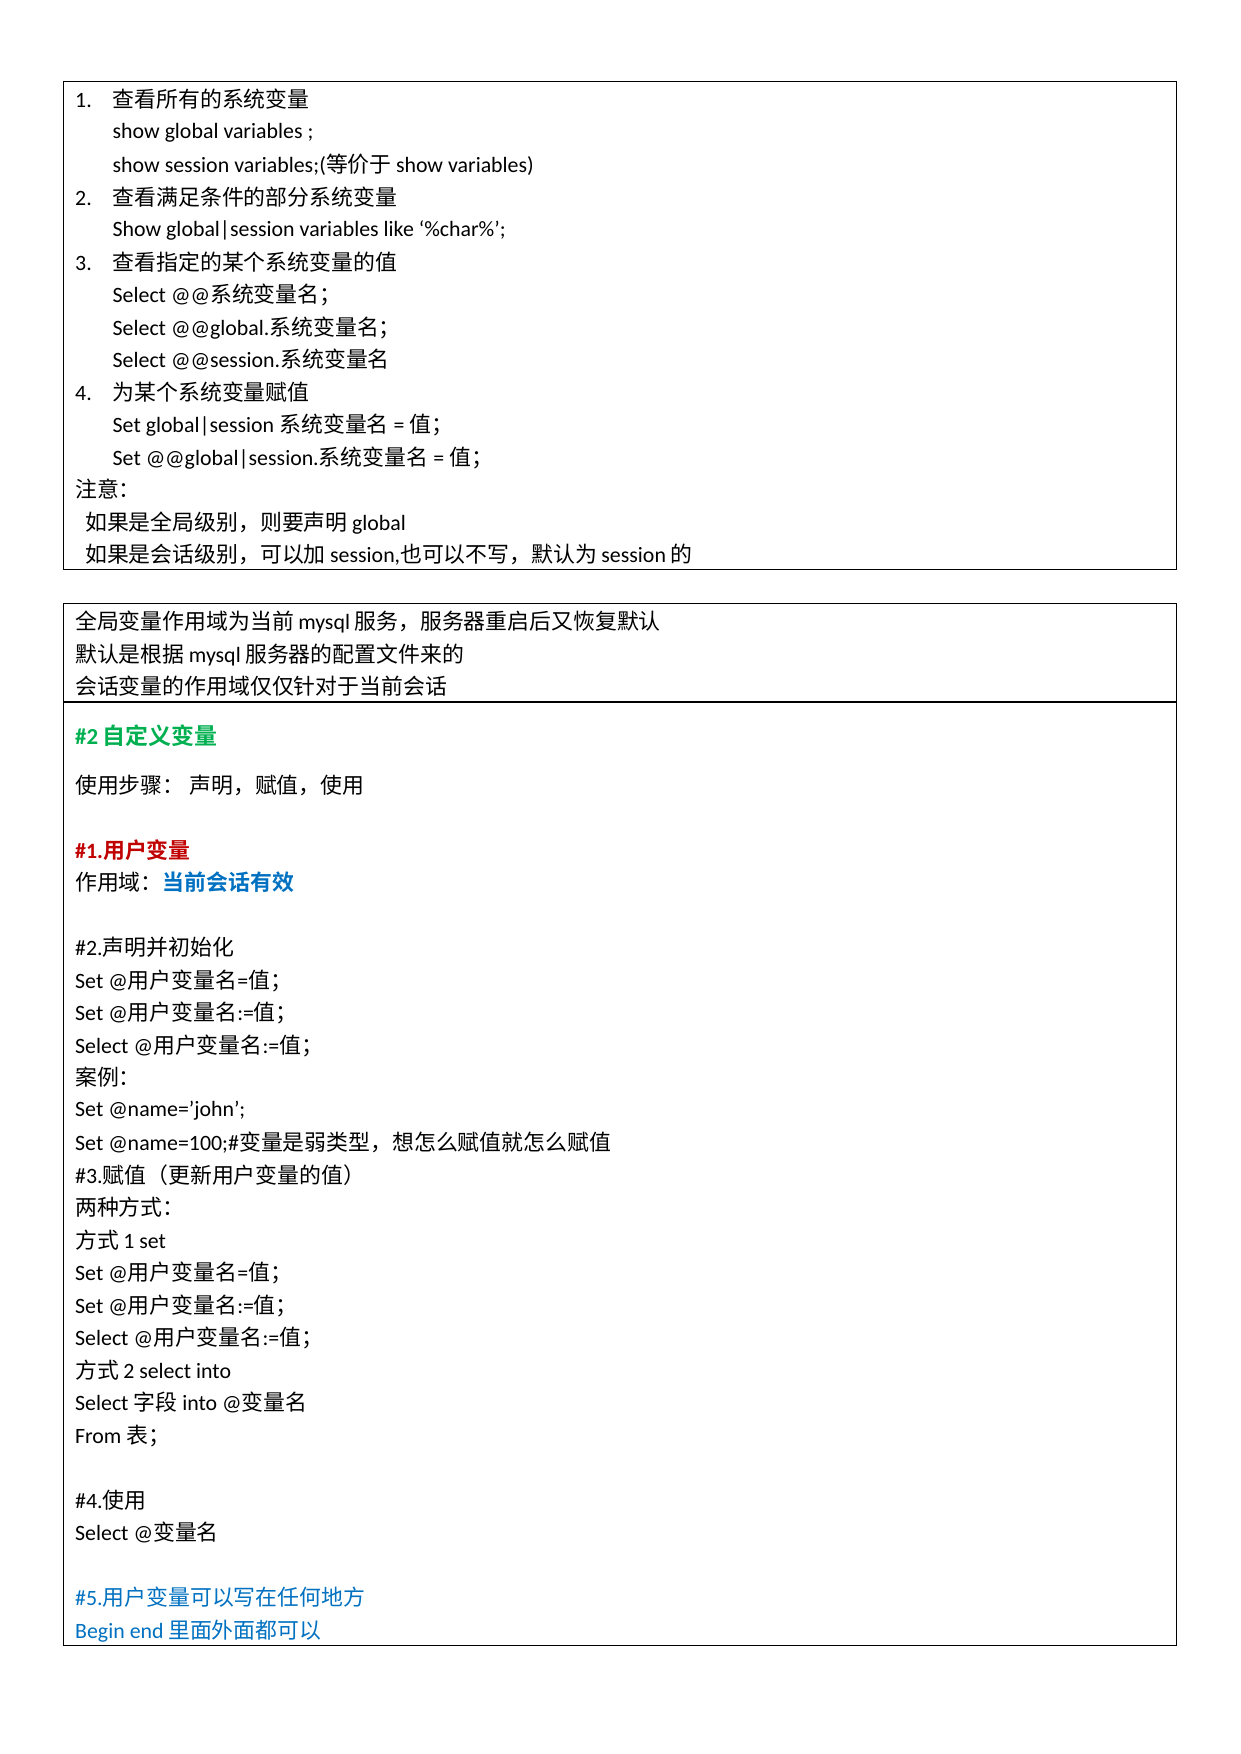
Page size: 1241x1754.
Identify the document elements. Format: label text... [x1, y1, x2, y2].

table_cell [64, 703, 1176, 1645]
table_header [64, 82, 1176, 569]
table_header 全局变量作用域为当前mysql服务，服务器重启后又恢复默认 默认是根据mysql服务器的配置文件来的 会话变量的作用域仅仅针对于当前会话 [64, 604, 1176, 701]
